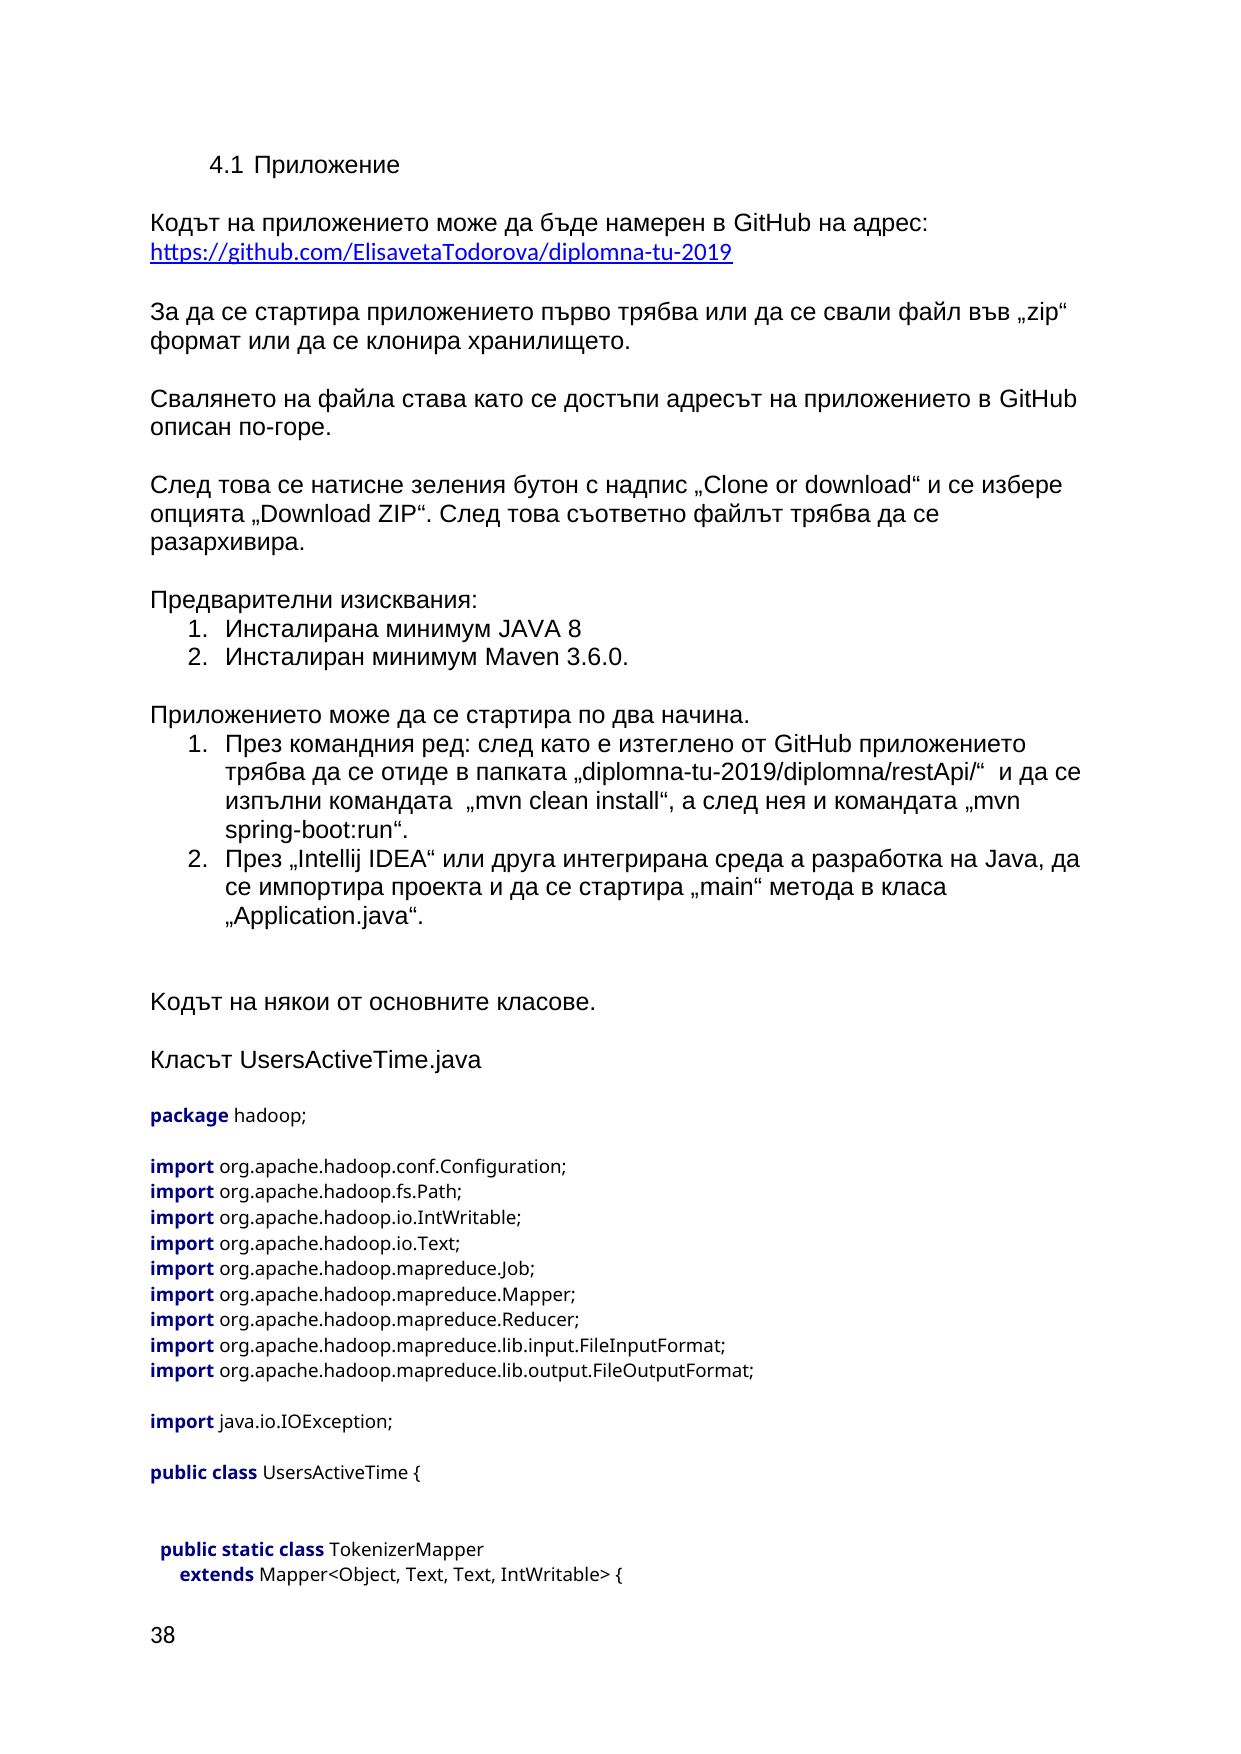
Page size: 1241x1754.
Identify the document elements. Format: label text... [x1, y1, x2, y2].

text Предварителни изисквания: [150, 585, 1090, 613]
text https://github.com/ElisavetaTodorova/diplomna-tu-2019 [150, 236, 1090, 267]
list Инсталирана минимум JAVA 8 [187, 613, 1090, 642]
list През командния ред: след като е изтеглено от GitHub приложението трябва да се отиде в папката „diplomna-tu-2019/diplomna/restApi/“ и да се изпълни командата „mvn clean install“, а след нея и командата „mvn spring-boot:run“. [187, 728, 1090, 843]
list През „Intellij IDEA“ или друга интегрирана среда а разработка на Java, да се импортира проекта и да се стартира „main“ метода в класа „Application.java“. [187, 843, 1090, 930]
text Класът UsersActiveTime.java [150, 1045, 1090, 1073]
text Свалянето на файла става като се достъпи адресът на приложението в GitHub описан по-горе. [150, 383, 1090, 441]
text Приложението може да се стартира по два начина. [150, 700, 1090, 728]
list Приложение [209, 150, 1090, 179]
text Кодът на приложението може да бъде намерен в GitHub на адрес: [150, 207, 1090, 236]
text Kодът на някои от основните класове. [150, 987, 1090, 1016]
list Инсталиран минимум Maven 3.6.0. [187, 642, 1090, 671]
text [150, 1102, 1090, 1587]
text За да се стартира приложението първо трябва или да се свали файл във „zip“ формат или да се клонира хранилището. [150, 297, 1090, 355]
text След това се натисне зеления бутон с надпис „Clone or download“ и се избере опцията „Download ZIP“. След това съответно файлът трябва да се разархивира. [150, 470, 1090, 556]
